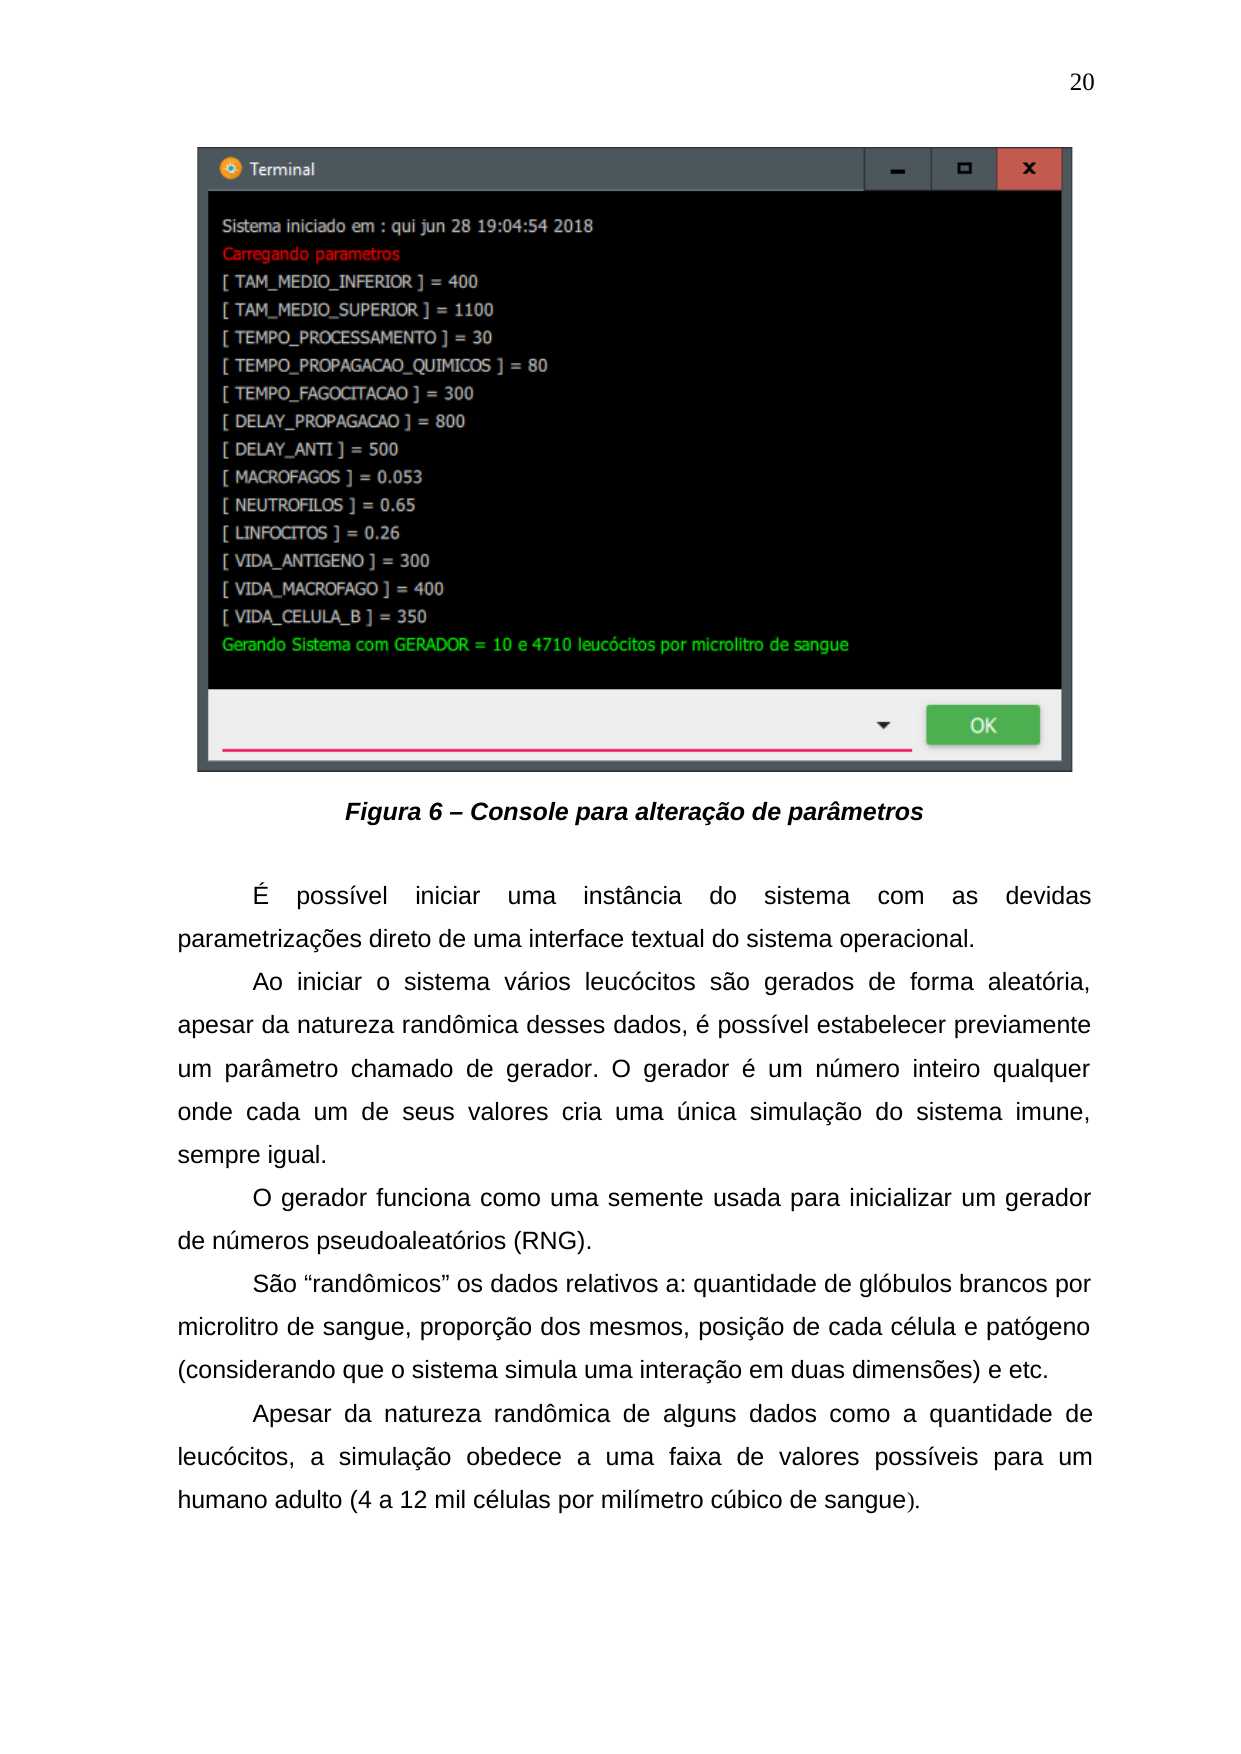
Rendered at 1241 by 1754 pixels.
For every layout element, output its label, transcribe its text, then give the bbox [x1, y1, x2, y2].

text Apesar da natureza randômica de alguns dados como a quantidade de leucócitos, a simulação obedece a uma faixa de valores possíveis para um humano adulto (4 a 12 mil células por milímetro cúbico de sangue). [177, 1399, 1094, 1514]
picture [197, 147, 1073, 772]
text Ao iniciar o sistema vários leucócitos são gerados de forma aleatória, apesar da natureza randômica desses dados, é possível estabelecer previamente um parâmetro chamado de gerador. O gerador é um número inteiro qualquer onde cada um de seus valores cria uma única simulação do sistema imune, sempre igual. [177, 967, 1092, 1169]
text O gerador funciona como uma semente usada para inicializar um gerador de números pseudoaleatórios (RNG). [177, 1183, 1092, 1255]
text Figura 6 – Console para alteração de parâmetros [177, 797, 1094, 826]
text É possível iniciar uma instância do sistema com as devidas parametrizações direto de uma interface textual do sistema operacional. [177, 881, 1092, 953]
text São “randômicos” os dados relativos a: quantidade de glóbulos brancos por microlitro de sangue, proporção dos mesmos, posição de cada célula e patógeno (considerando que o sistema simula uma interação em duas dimensões) e etc. [177, 1269, 1092, 1384]
